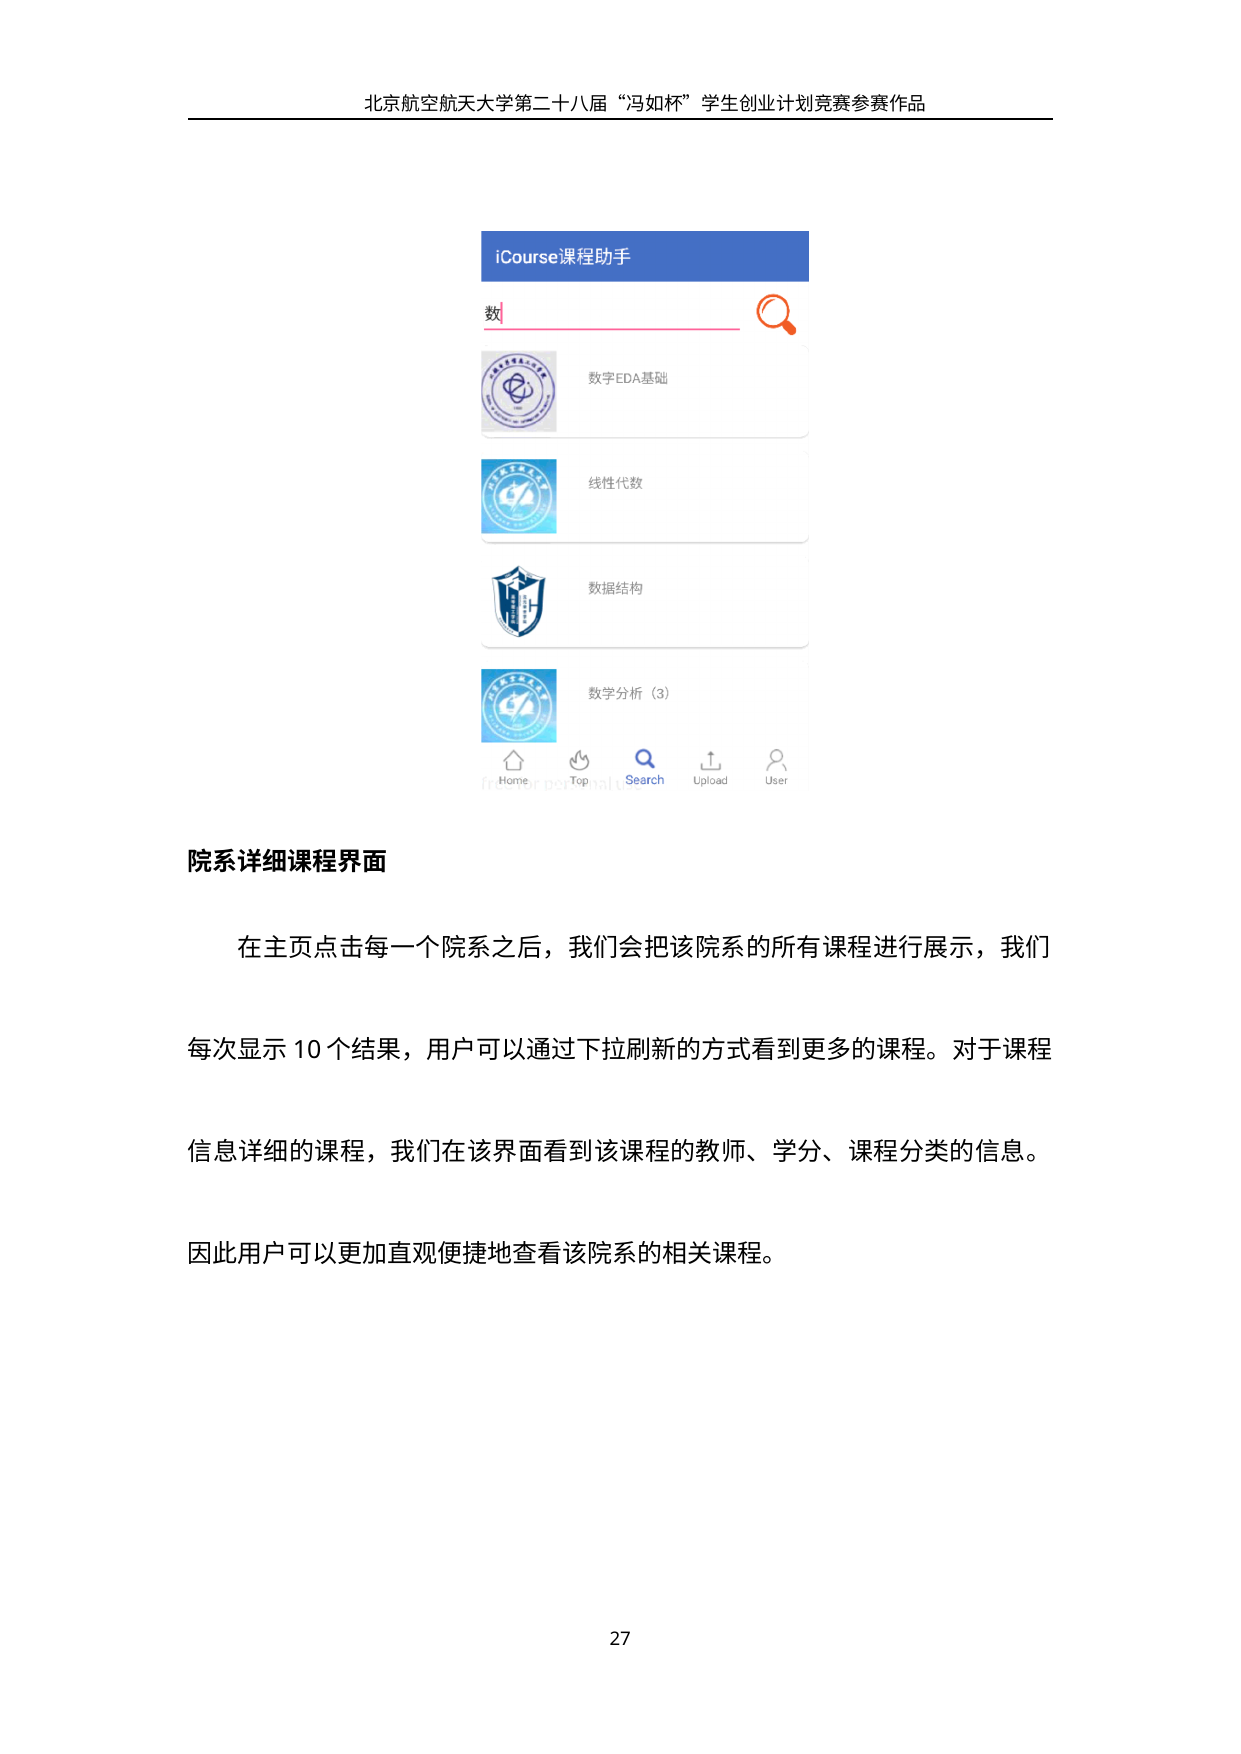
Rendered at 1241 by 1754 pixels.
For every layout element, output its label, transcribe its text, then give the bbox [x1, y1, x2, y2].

picture [481, 231, 809, 791]
text 院系详细课程界面 [187, 826, 1053, 894]
text 在主页点击每一个院系之后，我们会把该院系的所有课程进行展示，我们每次显示10个结果，用户可以通过下拉刷新的方式看到更多的课程。对于课程信息详细的课程，我们在该界面看到该课程的教师、学分、课程分类的信息。因此用户可以更加直观便捷地查看该院系的相关课程。 [187, 912, 1053, 1286]
